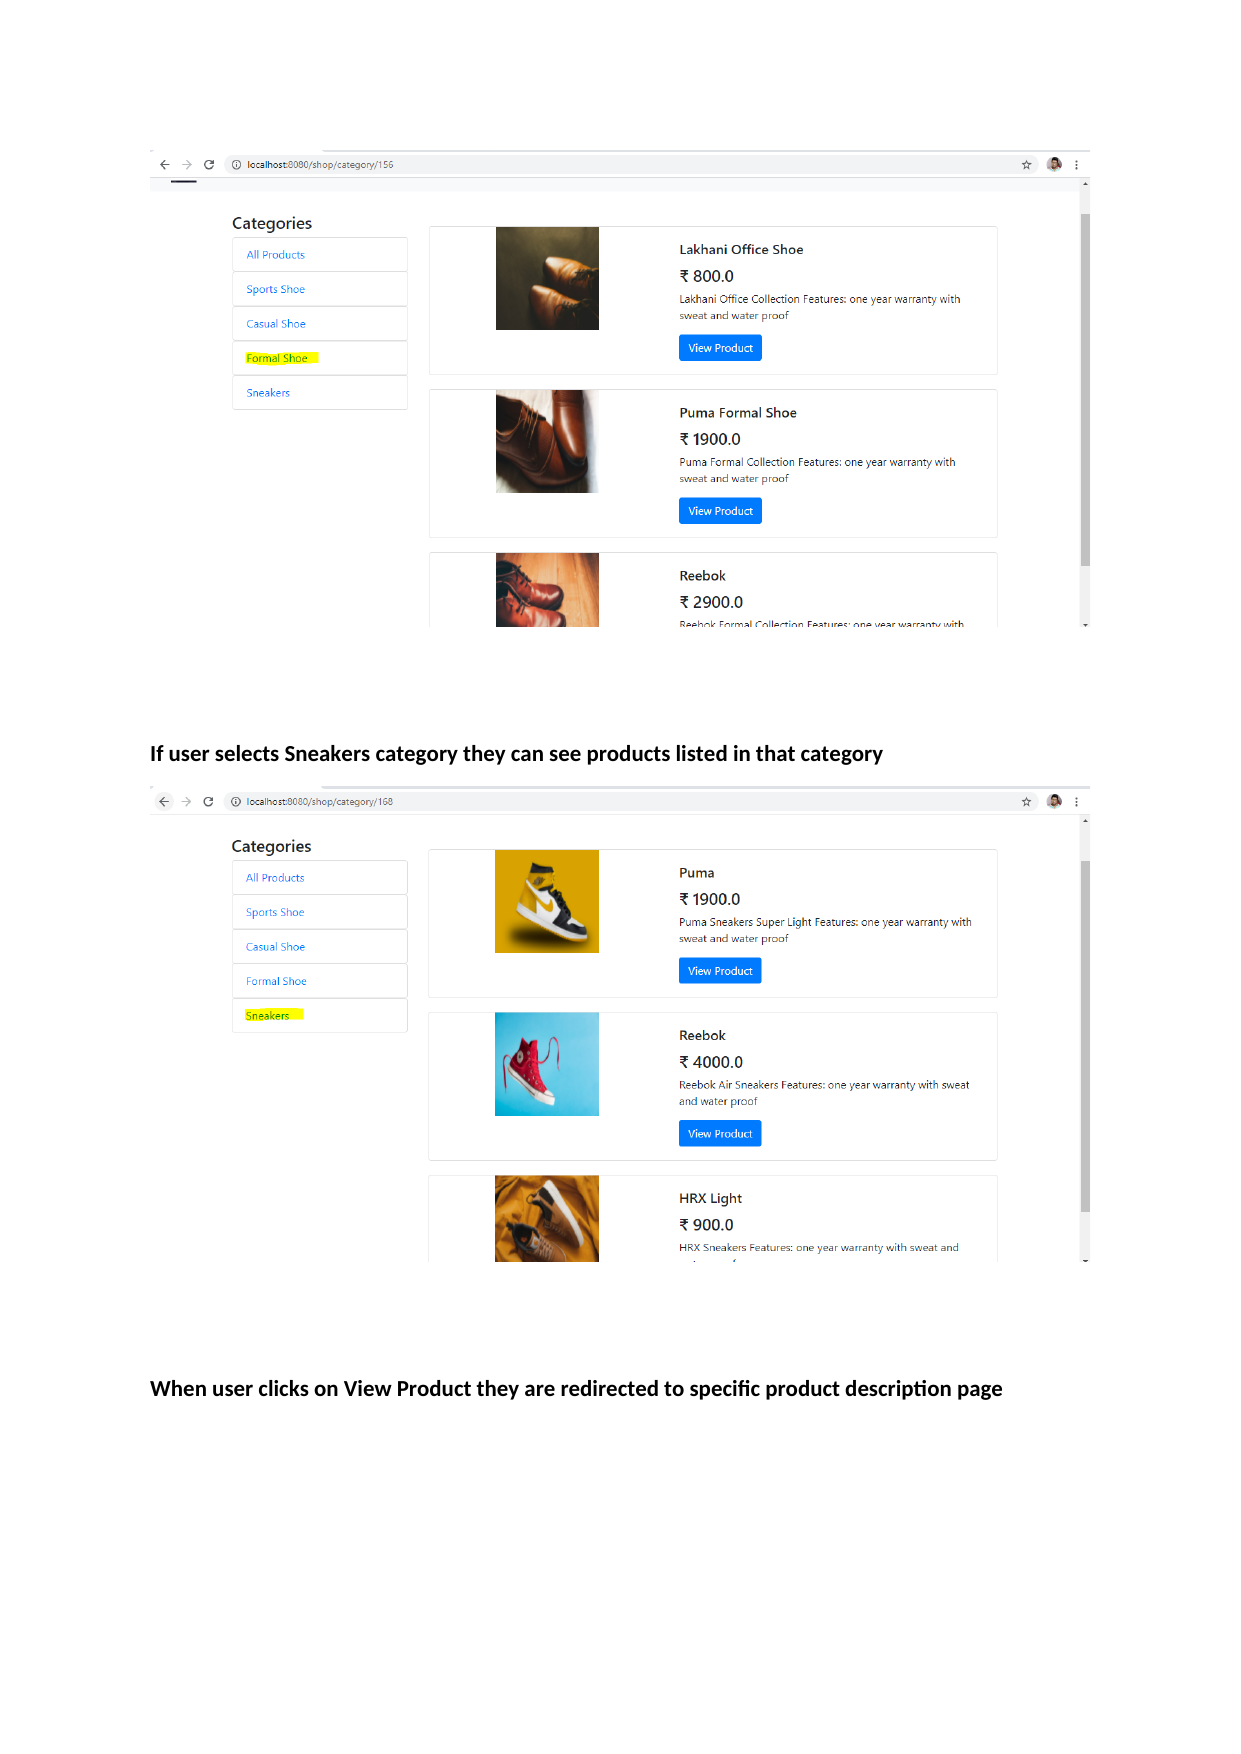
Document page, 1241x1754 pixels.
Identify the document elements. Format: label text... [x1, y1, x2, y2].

text When user clicks on View Product they are redirected to specific product description page [150, 1374, 1090, 1402]
text If user selects Sneakers category they can see products listed in that category [150, 739, 1090, 767]
picture [150, 786, 1091, 1262]
picture [150, 150, 1091, 627]
